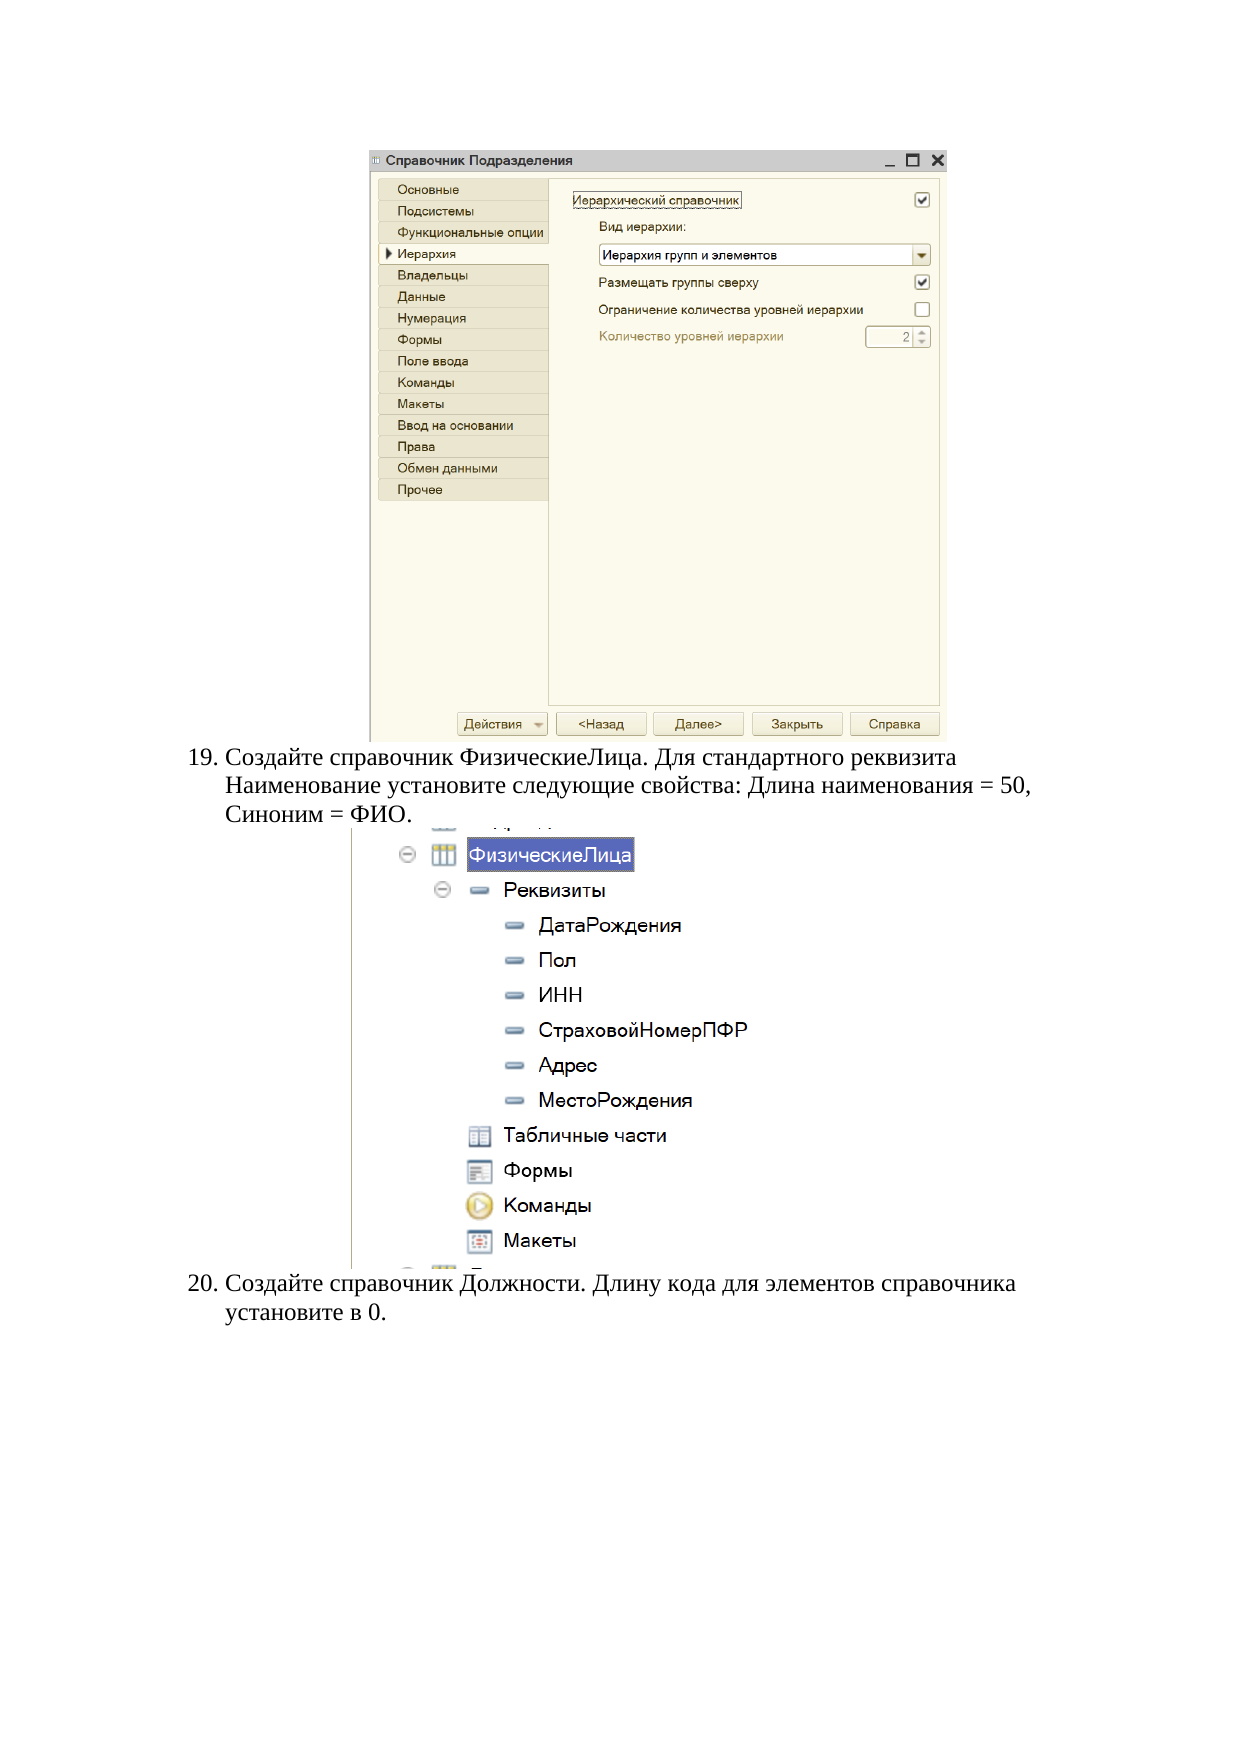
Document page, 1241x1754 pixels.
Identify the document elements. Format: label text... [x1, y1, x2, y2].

list Создайте справочник Должности. Длину кода для элементов справочника установите в 0. [187, 1268, 1090, 1326]
picture [351, 828, 965, 1269]
list Создайте справочник ФизическиеЛица. Для стандартного реквизита Наименование установите следующие свойства: Длина наименования = 50, Синоним = ФИО. [187, 742, 1090, 828]
picture [368, 150, 947, 742]
